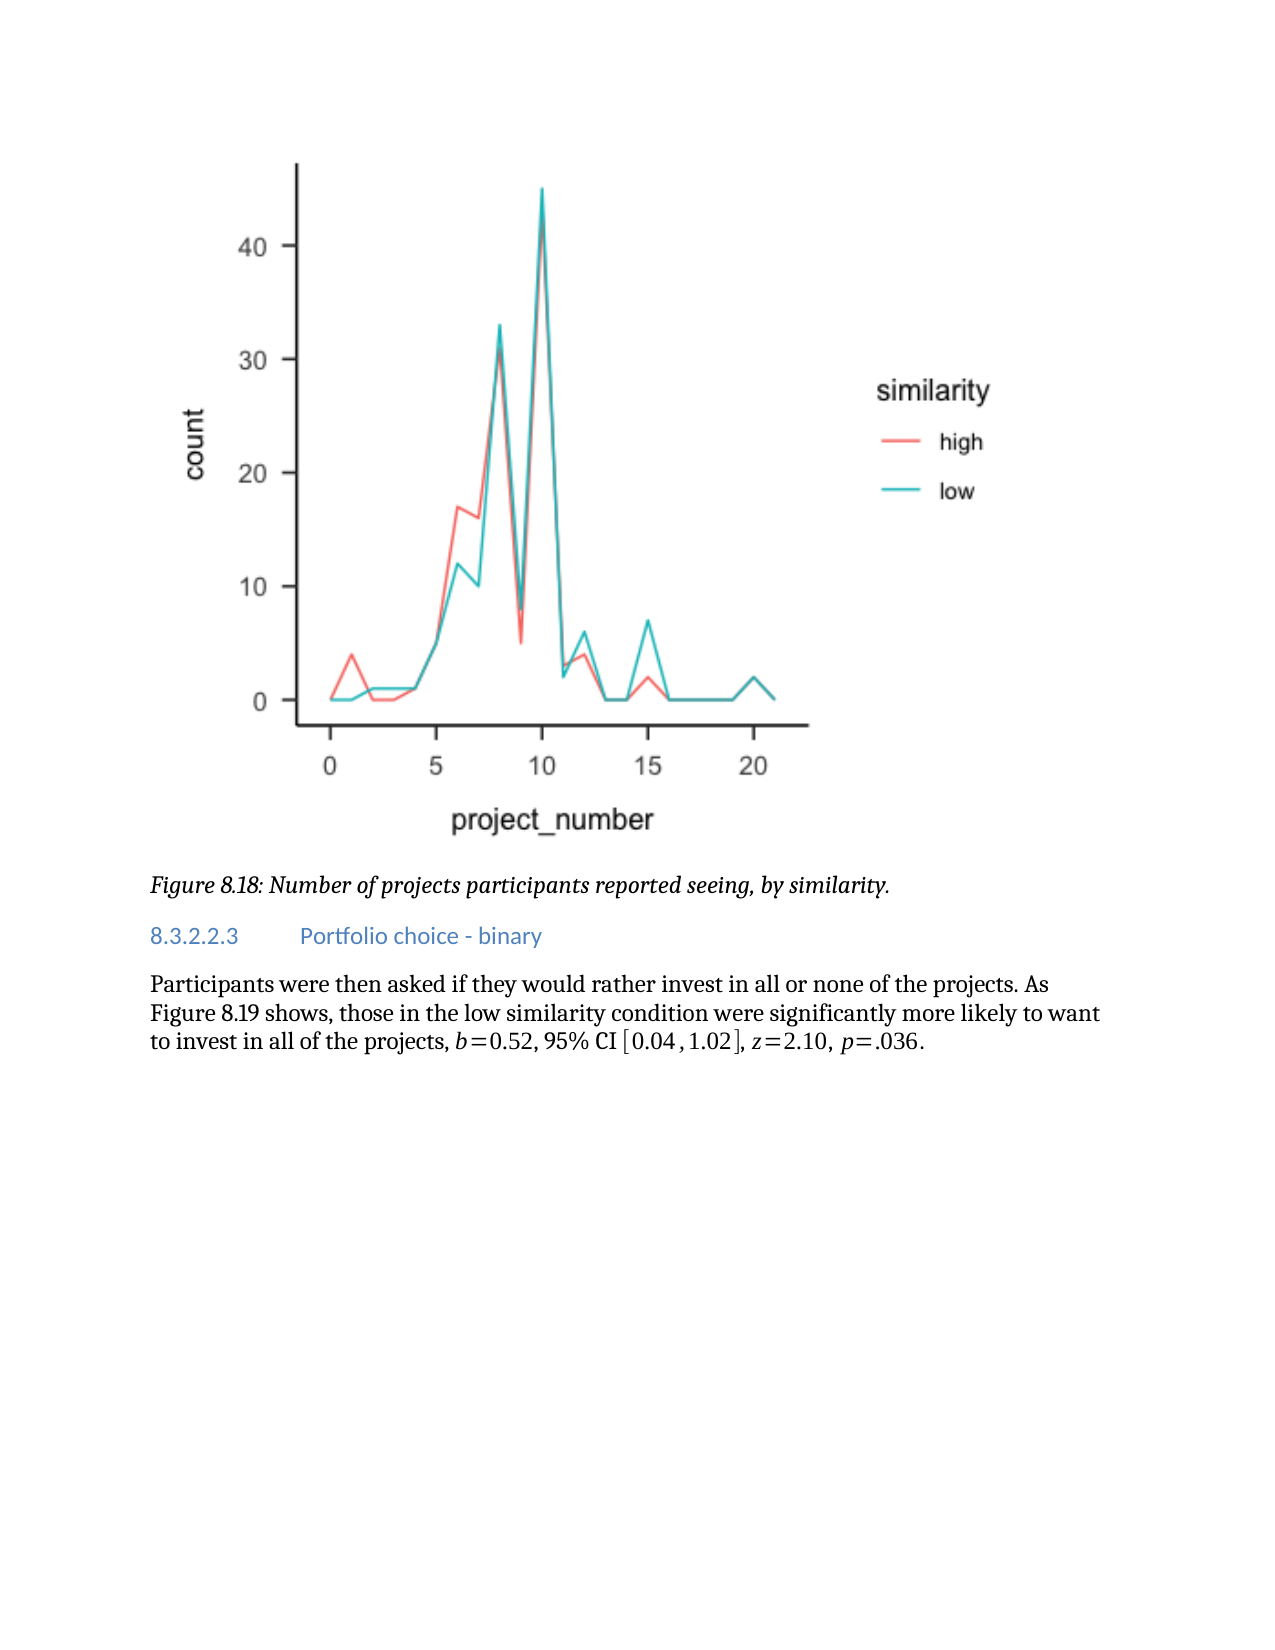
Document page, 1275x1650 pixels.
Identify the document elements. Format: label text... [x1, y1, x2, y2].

subtitle 8.3.2.2.3 Portfolio choice - binary [150, 920, 1125, 951]
text Participants were then asked if they would rather invest in all or none of the projects. As Figure 8.19 shows, those in the low similarity condition were significantly more likely to want to invest in all of the projects, , 95% CI , , . [150, 970, 1125, 1056]
text Figure 8.18: Number of projects participants reported seeing, by similarity. [150, 871, 1125, 899]
picture [168, 150, 1044, 850]
